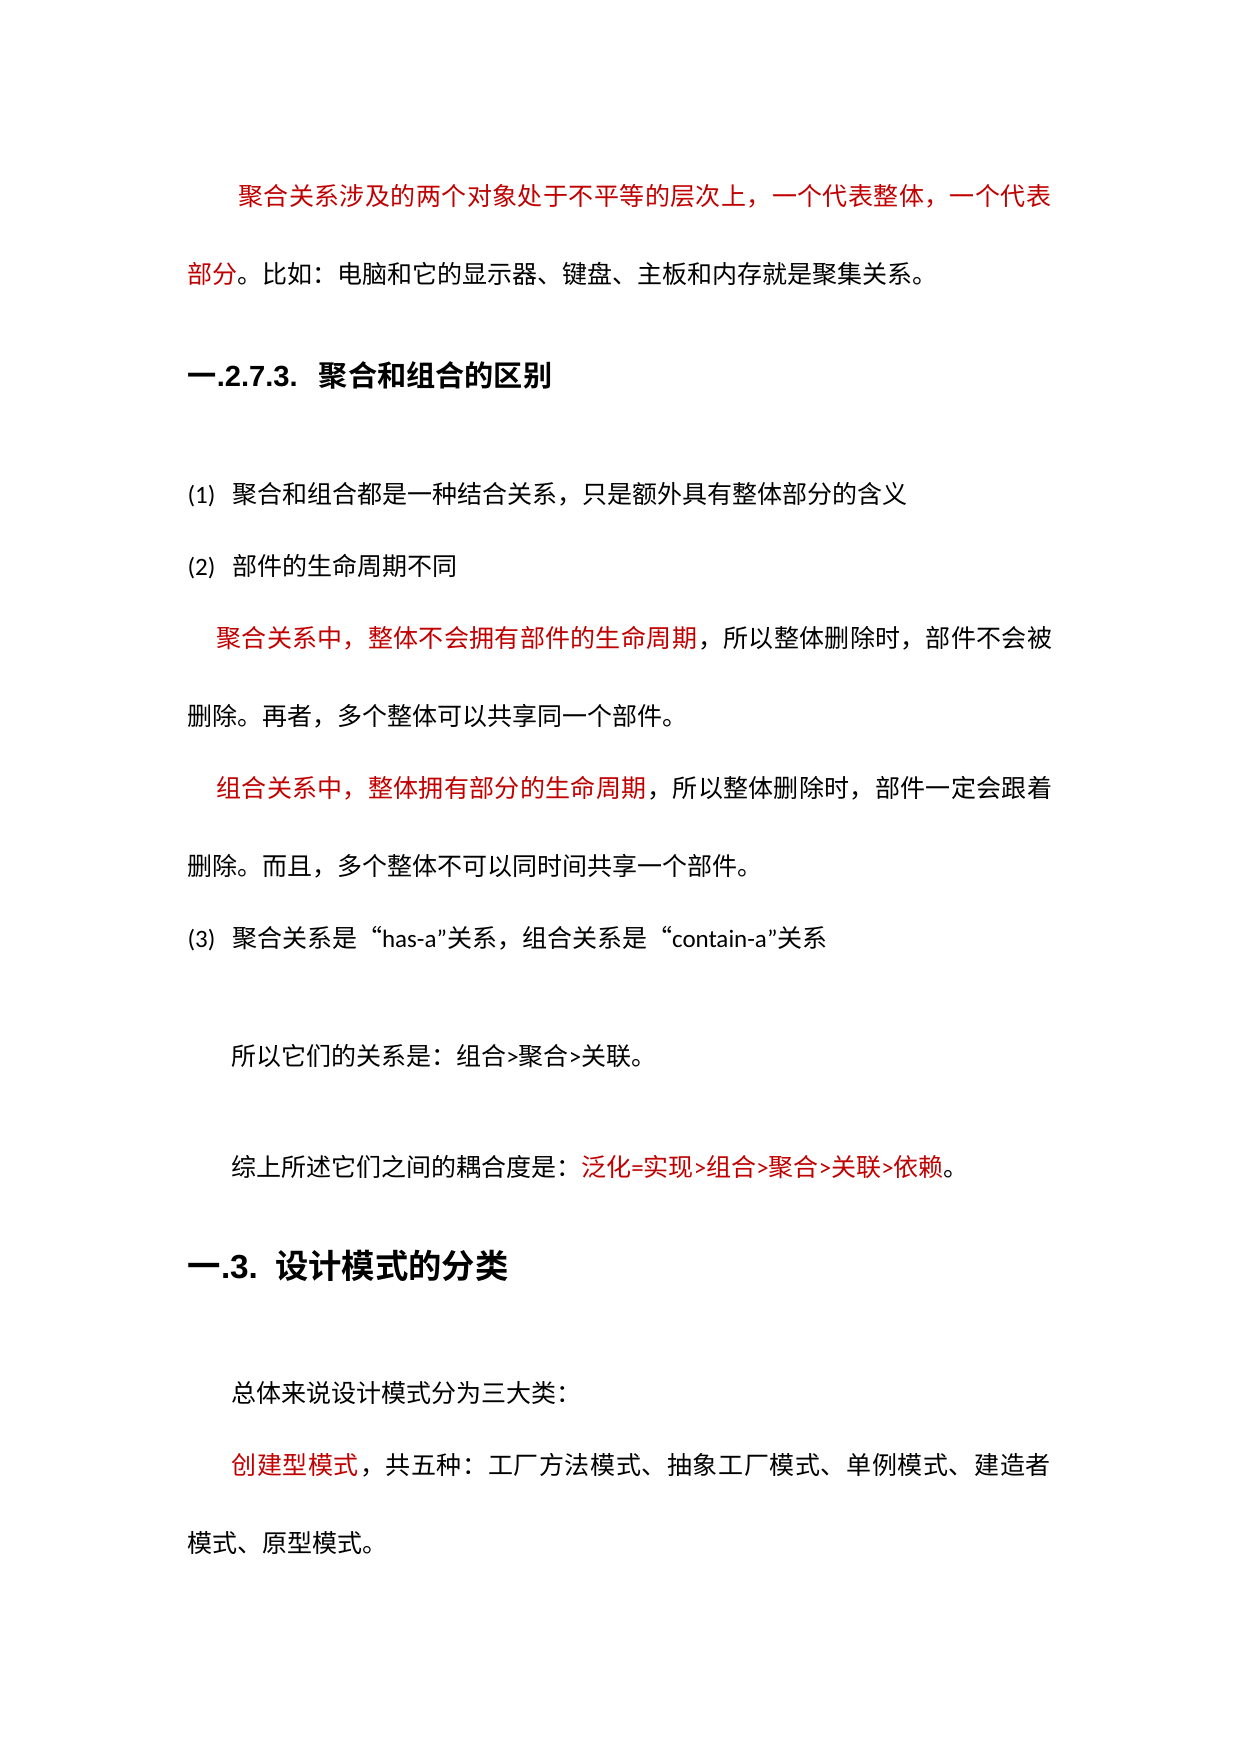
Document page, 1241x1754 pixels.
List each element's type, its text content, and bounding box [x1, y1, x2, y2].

subtitle 聚合和组合的区别 [187, 341, 1053, 406]
text 聚合关系中，整体不会拥有部件的生命周期，所以整体删除时，部件不会被删除。再者，多个整体可以共享同一个部件。 [187, 604, 1053, 747]
list 聚合和组合都是一种结合关系，只是额外具有整体部分的含义 [187, 460, 1053, 525]
list 聚合关系是“has-a”关系，组合关系是“contain-a”关系 [187, 904, 1053, 969]
text 综上所述它们之间的耦合度是：泛化=实现>组合>聚合>关联>依赖。 [187, 1133, 1053, 1198]
subtitle 设计模式的分类 [187, 1232, 1053, 1297]
text 聚合关系涉及的两个对象处于不平等的层次上，一个代表整体，一个代表部分。比如：电脑和它的显示器、键盘、主板和内存就是聚集关系。 [187, 162, 1053, 305]
text 所以它们的关系是：组合>聚合>关联。 [187, 976, 1053, 1087]
list 部件的生命周期不同 [187, 532, 1053, 597]
text 组合关系中，整体拥有部分的生命周期，所以整体删除时，部件一定会跟着删除。而且，多个整体不可以同时间共享一个部件。 [187, 754, 1053, 897]
text 总体来说设计模式分为三大类： [187, 1359, 1053, 1424]
text 创建型模式，共五种：工厂方法模式、抽象工厂模式、单例模式、建造者模式、原型模式。 [187, 1431, 1053, 1574]
